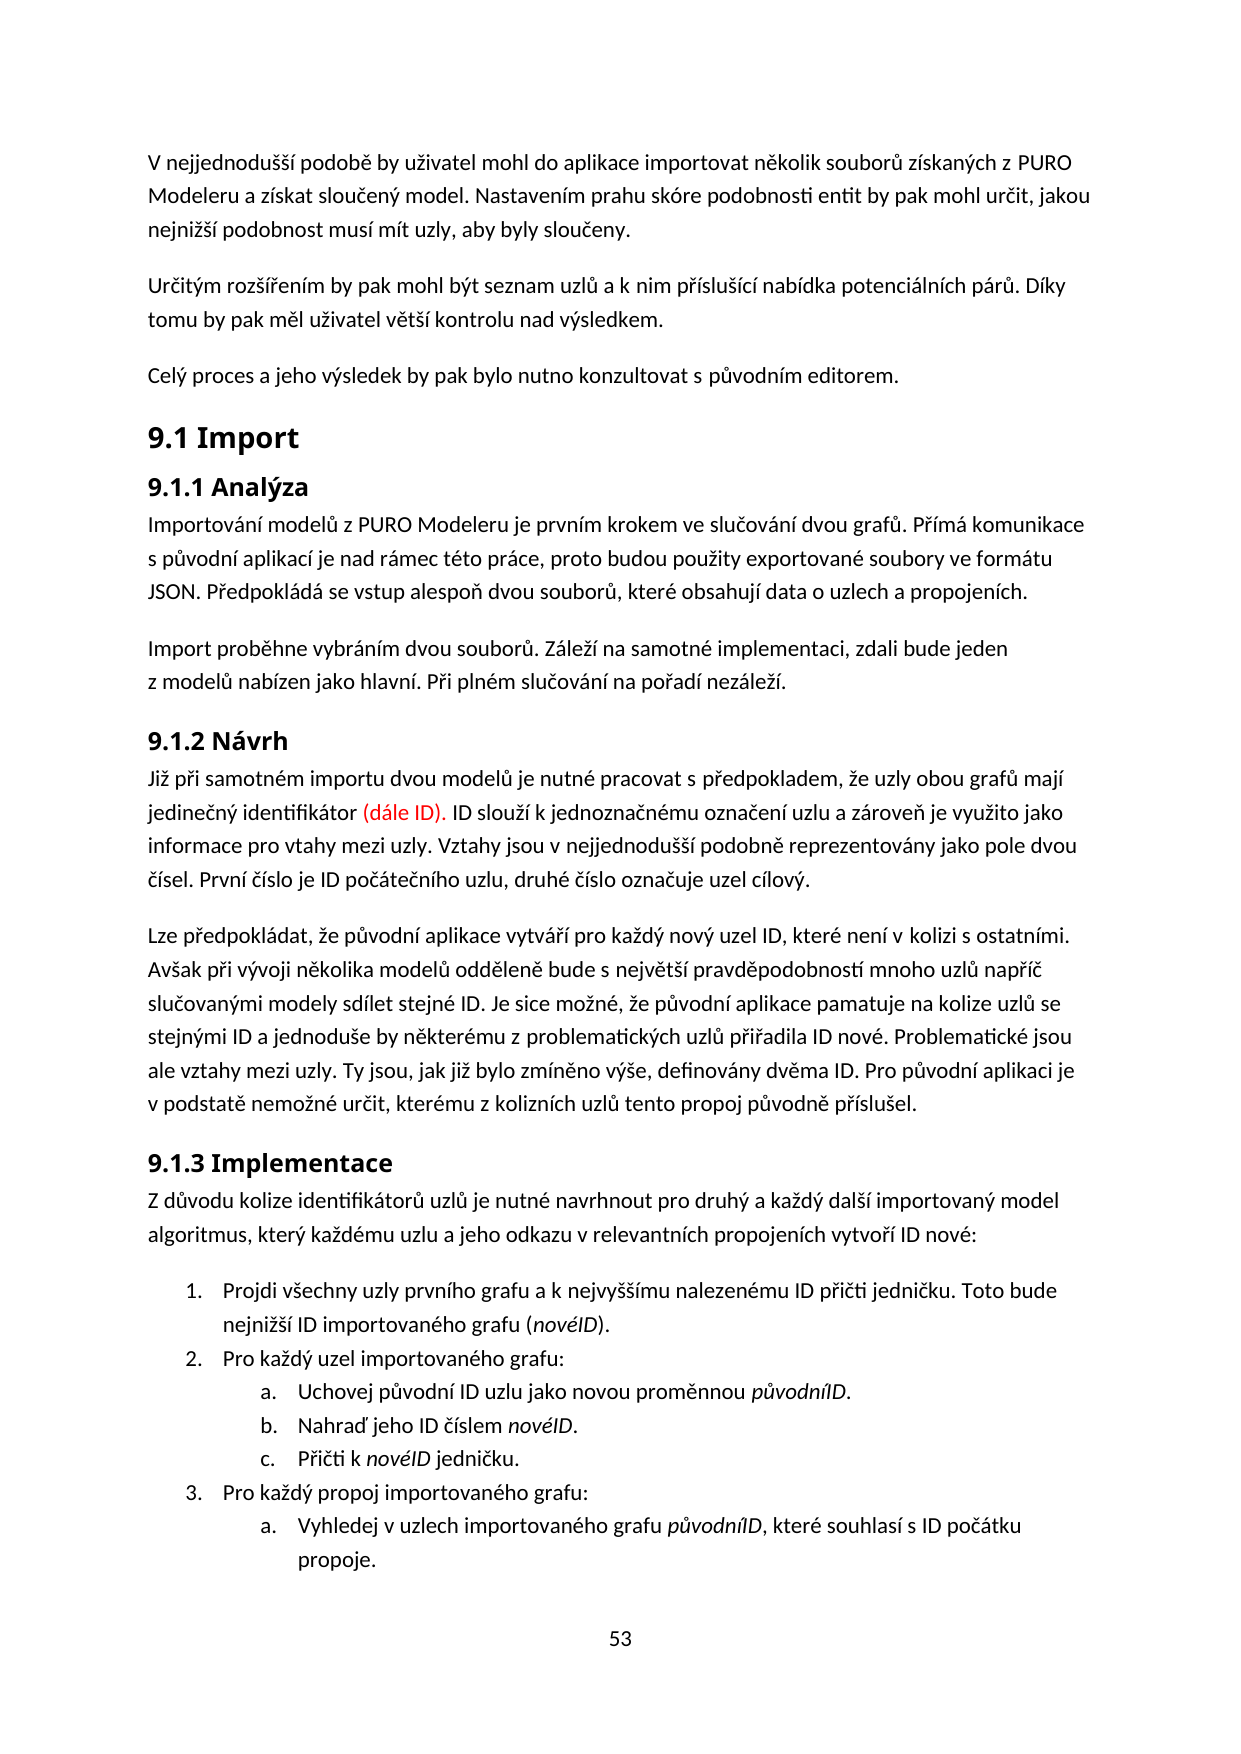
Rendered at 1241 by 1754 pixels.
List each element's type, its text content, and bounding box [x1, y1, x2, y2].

subtitle Analýza [148, 469, 1093, 503]
list Uchovej původní ID uzlu jako novou proměnnou původníID. [260, 1377, 1093, 1405]
text Celý proces a jeho výsledek by pak bylo nutno konzultovat s původním editorem. [148, 361, 1093, 389]
text Z důvodu kolize identifikátorů uzlů je nutné navrhnout pro druhý a každý další importovaný model algoritmus, který každému uzlu a jeho odkazu v relevantních propojeních vytvoří ID nové: [148, 1187, 1093, 1248]
text Lze předpokládat, že původní aplikace vytváří pro každý nový uzel ID, které není v kolizi s ostatními. Avšak při vývoji několika modelů odděleně bude s největší pravděpodobností mnoho uzlů napříč slučovanými modely sdílet stejné ID. Je sice možné, že původní aplikace pamatuje na kolize uzlů se stejnými ID a jednoduše by některému z problematických uzlů přiřadila ID nové. Problematické jsou ale vztahy mezi uzly. Ty jsou, jak již bylo zmíněno výše, definovány dvěma ID. Pro původní aplikaci je v podstatě nemožné určit, kterému z kolizních uzlů tento propoj původně příslušel. [148, 922, 1093, 1117]
list Pro každý uzel importovaného grafu: [185, 1344, 1093, 1372]
list Přičti k novéID jedničku. [260, 1444, 1093, 1472]
text Určitým rozšířením by pak mohl být seznam uzlů a k nim příslušící nabídka potenciálních párů. Díky tomu by pak měl uživatel větší kontrolu nad výsledkem. [148, 271, 1093, 333]
list Vyhledej v uzlech importovaného grafu původníID, které souhlasí s ID počátku propoje. [260, 1511, 1093, 1573]
text Již při samotném importu dvou modelů je nutné pracovat s předpokladem, že uzly obou grafů mají jedinečný identifikátor (dále ID). ID slouží k jednoznačnému označení uzlu a zároveň je využito jako informace pro vtahy mezi uzly. Vztahy jsou v nejjednodušší podobně reprezentovány jako pole dvou čísel. První číslo je ID počátečního uzlu, druhé číslo označuje uzel cílový. [148, 764, 1093, 893]
subtitle Návrh [148, 724, 1093, 758]
list Nahraď jeho ID číslem novéID. [260, 1411, 1093, 1439]
text Import proběhne vybráním dvou souborů. Záleží na samotné implementaci, zdali bude jeden z modelů nabízen jako hlavní. Při plném slučování na pořadí nezáleží. [148, 634, 1093, 695]
text V nejjednodušší podobě by uživatel mohl do aplikace importovat několik souborů získaných z PURO Modeleru a získat sloučený model. Nastavením prahu skóre podobnosti entit by pak mohl určit, jakou nejnižší podobnost musí mít uzly, aby byly sloučeny. [148, 148, 1093, 243]
text Importování modelů z PURO Modeleru je prvním krokem ve slučování dvou grafů. Přímá komunikace s původní aplikací je nad rámec této práce, proto budou použity exportované soubory ve formátu JSON. Předpokládá se vstup alespoň dvou souborů, které obsahují data o uzlech a propojeních. [148, 510, 1093, 605]
list Projdi všechny uzly prvního grafu a k nejvyššímu nalezenému ID přičti jedničku. Toto bude nejnižší ID importovaného grafu (novéID). [185, 1277, 1093, 1338]
list Pro každý propoj importovaného grafu: [185, 1478, 1093, 1506]
subtitle Import [148, 418, 1093, 457]
subtitle Implementace [148, 1146, 1093, 1180]
